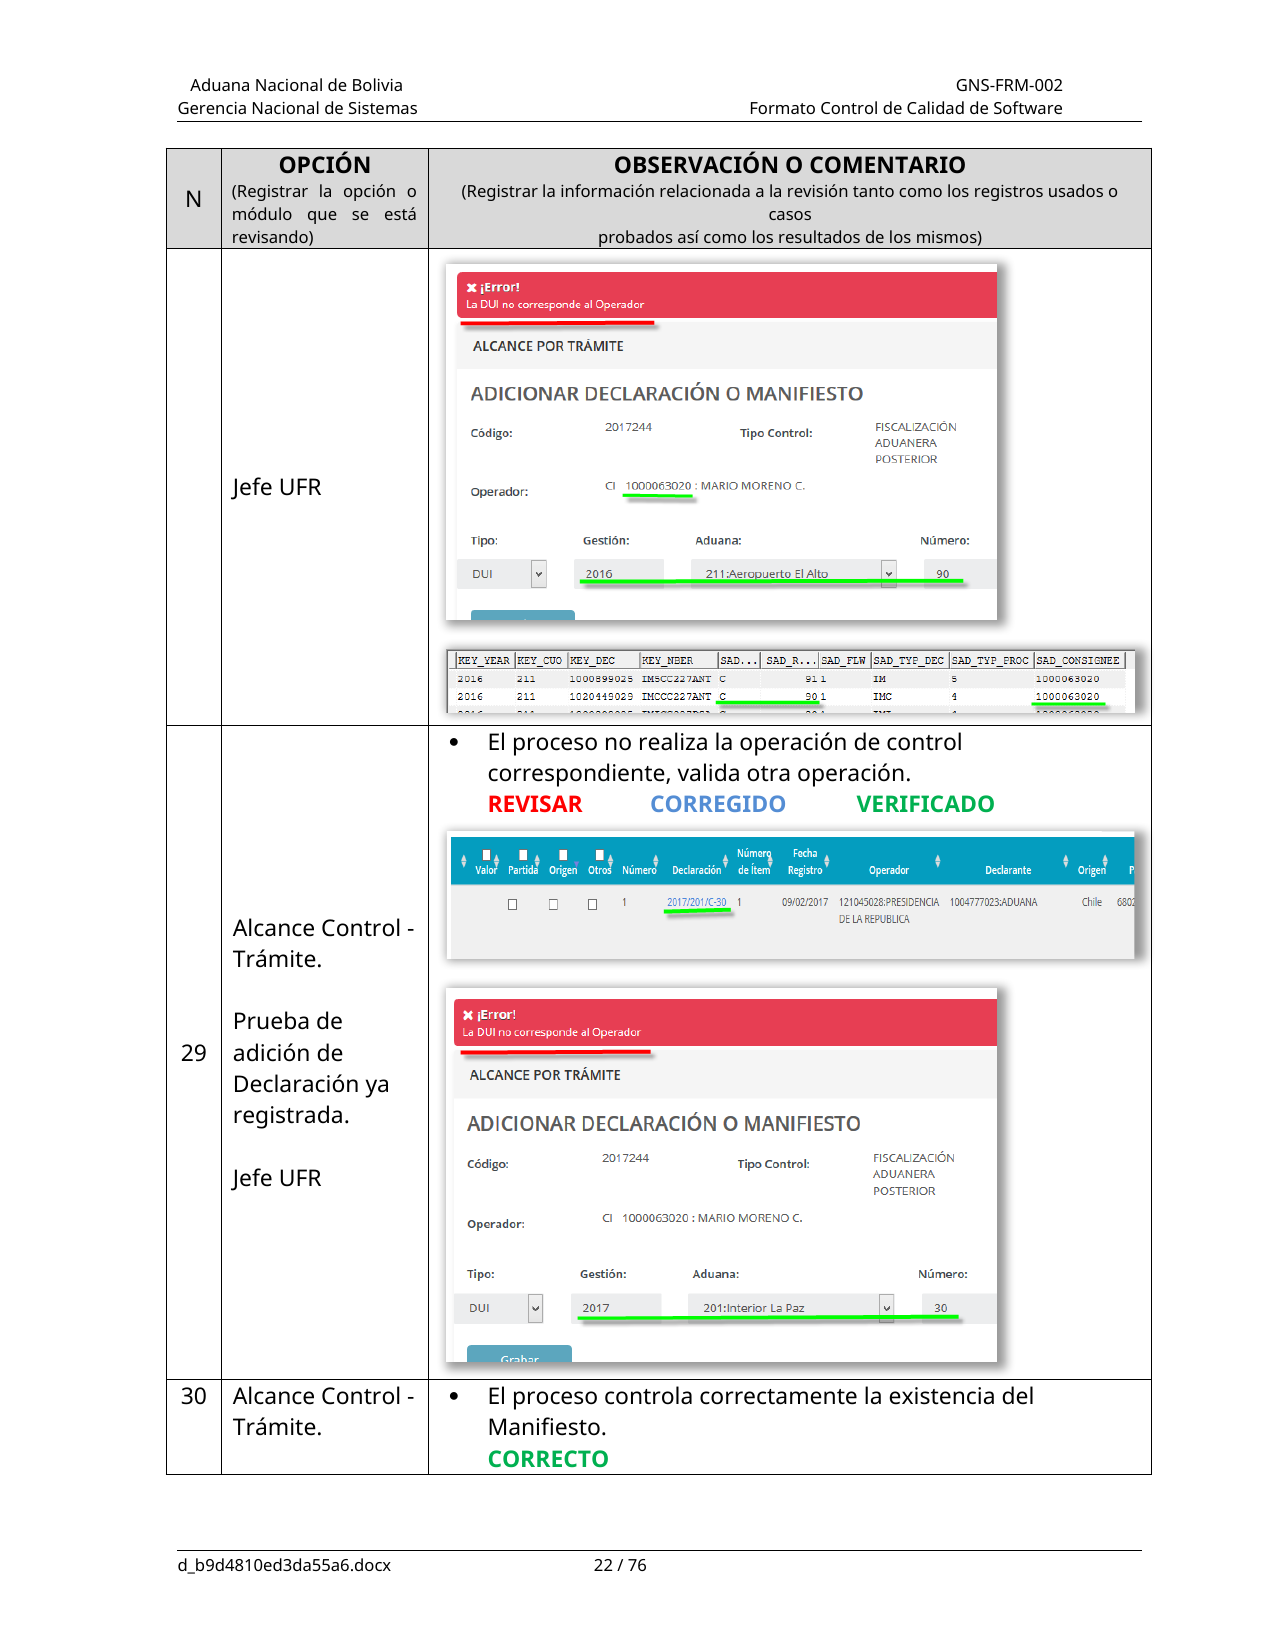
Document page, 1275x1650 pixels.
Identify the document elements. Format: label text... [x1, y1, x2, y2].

table_cell Alcance Control - Trámite. Prueba de adición de Manifiesto no existente. Jefe UFR [222, 1380, 428, 1474]
table_header N [167, 149, 221, 248]
table_cell Alcance Control - Trámite. Prueba de adición de Declaración ya registrada. Jefe UFR [222, 726, 428, 1379]
table_header OBSERVACIÓN O COMENTARIO (Registrar la información relacionada a la revisión tanto como los registros usados o casos probados así como los resultados de los mismos) [429, 149, 1151, 248]
picture [446, 988, 997, 1362]
table_cell El proceso no realiza la operación de control correspondiente, valida otra operación. REVISAR CORREGIDO VERIFICADO [429, 726, 1151, 1379]
picture [446, 649, 1135, 713]
table_cell [167, 1380, 221, 1474]
table_cell [167, 726, 221, 1379]
picture [446, 264, 997, 620]
table_header OPCIÓN (Registrar la opción o módulo que se está revisando) [222, 149, 428, 248]
table_cell El proceso no permite la adición de una declaración que sí corresponde al operador. REVISAR CORREGIDO VERIFICADO [429, 249, 1151, 724]
table_cell [167, 249, 221, 724]
table_cell El proceso controla correctamente la existencia del Manifiesto. CORRECTO [429, 1380, 1151, 1474]
picture [446, 831, 1135, 959]
table_cell Alcance Control - Trámite. Prueba de adición de Declaración no correspondiente al operador. Jefe UFR [222, 249, 428, 724]
